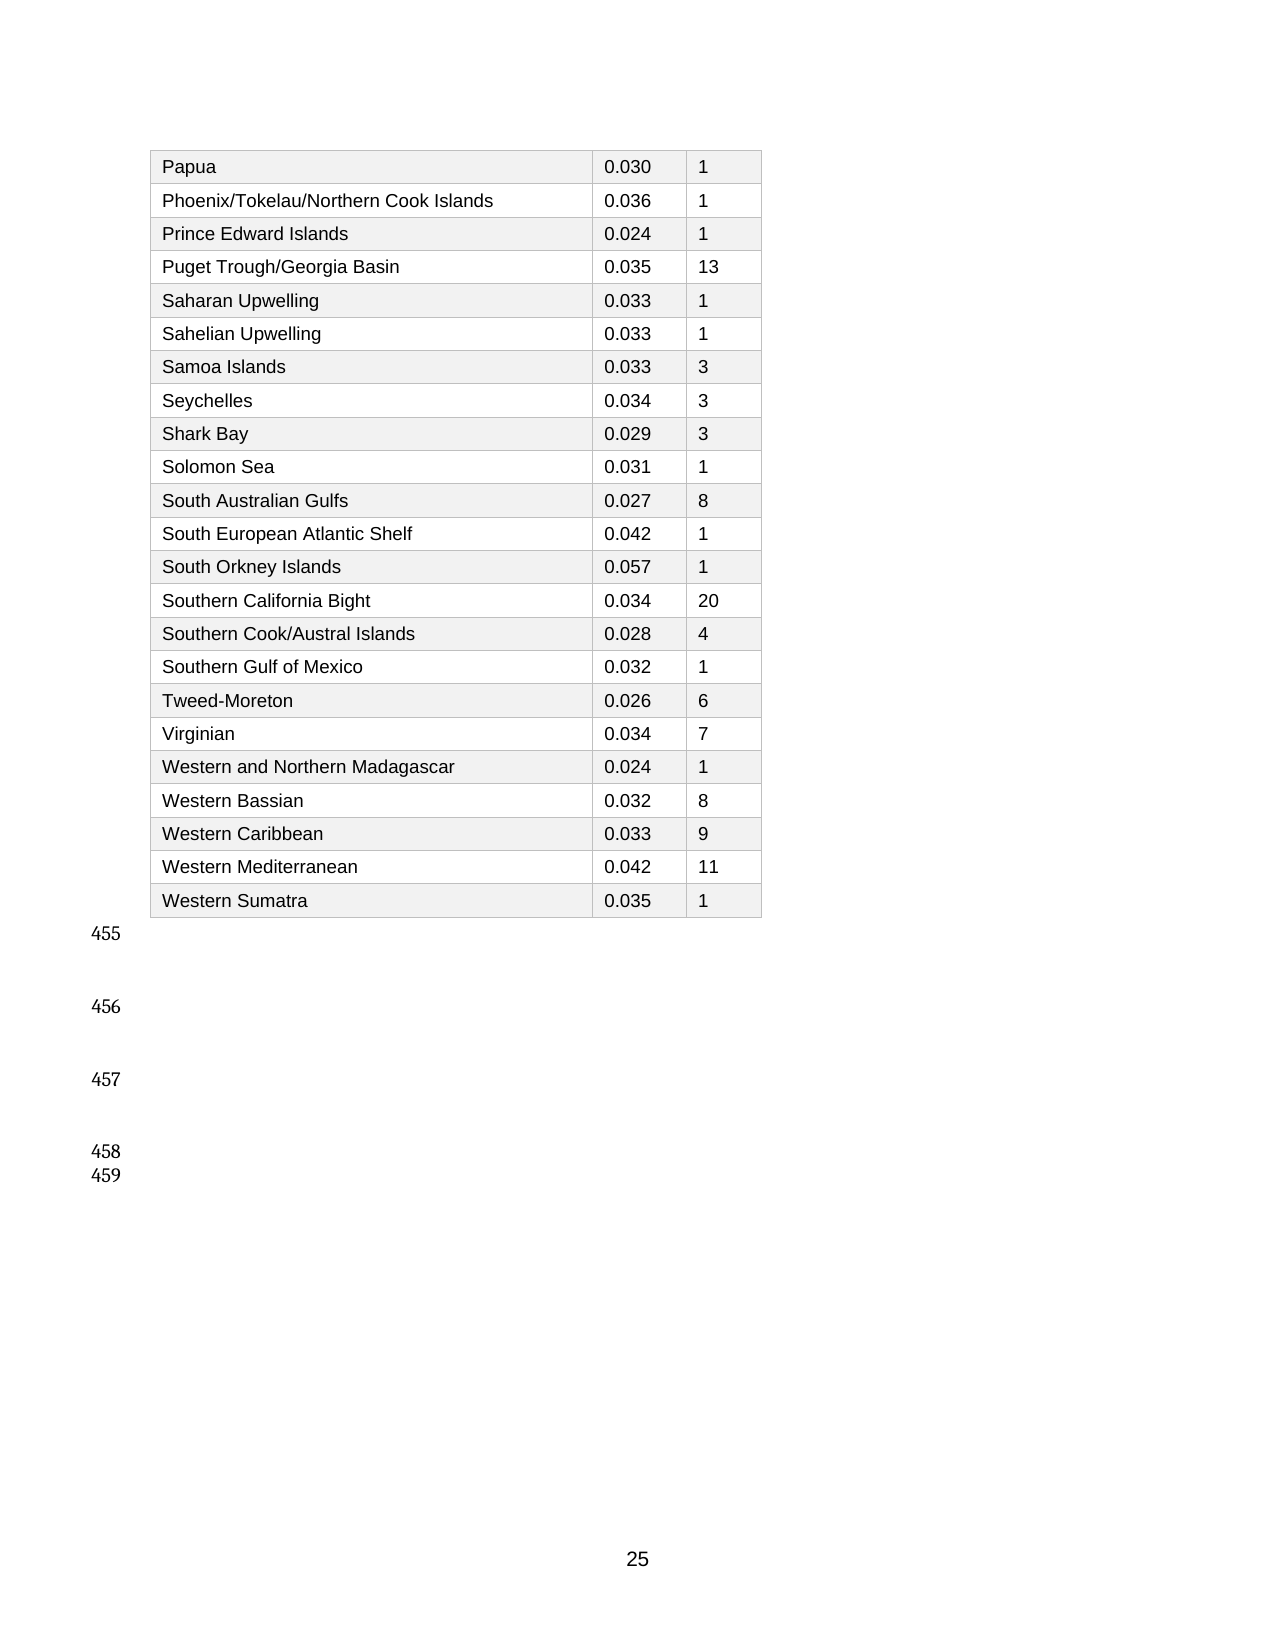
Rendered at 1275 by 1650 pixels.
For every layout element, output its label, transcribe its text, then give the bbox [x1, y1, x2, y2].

table_cell 6 [687, 684, 761, 717]
table_cell 0.032 [593, 784, 686, 817]
table_cell 1 [687, 884, 761, 917]
table_cell 0.027 [593, 484, 686, 517]
table_cell 0.026 [593, 684, 686, 717]
table_cell 0.033 [593, 284, 686, 317]
table_cell 0.034 [593, 718, 686, 750]
table_cell 0.036 [593, 184, 686, 217]
table_cell 0.028 [593, 618, 686, 650]
table_cell 8 [687, 484, 761, 517]
table_cell Western Bassian [151, 784, 592, 817]
table_cell 0.031 [593, 451, 686, 483]
table_cell Prince Edward Islands [151, 218, 592, 250]
table_cell Saharan Upwelling [151, 284, 592, 317]
table_cell 1 [687, 218, 761, 250]
table_cell 1 [687, 551, 761, 583]
table_cell 4 [687, 618, 761, 650]
table_cell 7 [687, 718, 761, 750]
table_cell 13 [687, 251, 761, 283]
table_cell Southern Cook/Austral Islands [151, 618, 592, 650]
table_cell 0.042 [593, 851, 686, 883]
table_cell 0.030 [593, 151, 686, 183]
table_cell 1 [687, 751, 761, 783]
table_cell 8 [687, 784, 761, 817]
table_cell Puget Trough/Georgia Basin [151, 251, 592, 283]
table_cell 1 [687, 151, 761, 183]
table_cell 3 [687, 384, 761, 417]
table_cell Seychelles [151, 384, 592, 417]
table_cell Virginian [151, 718, 592, 750]
table_cell Western and Northern Madagascar [151, 751, 592, 783]
table_cell 0.033 [593, 318, 686, 350]
table_cell South Orkney Islands [151, 551, 592, 583]
table_cell Western Mediterranean [151, 851, 592, 883]
table_cell 0.057 [593, 551, 686, 583]
table_cell 3 [687, 351, 761, 383]
table_cell Phoenix/Tokelau/Northern Cook Islands [151, 184, 592, 217]
table_cell 11 [687, 851, 761, 883]
table_cell South Australian Gulfs [151, 484, 592, 517]
table_cell 1 [687, 284, 761, 317]
table_cell 0.024 [593, 751, 686, 783]
table_cell 0.033 [593, 351, 686, 383]
table_cell 3 [687, 418, 761, 450]
table_cell Tweed-Moreton [151, 684, 592, 717]
table_cell 1 [687, 318, 761, 350]
table_cell Western Sumatra [151, 884, 592, 917]
table_cell Southern Gulf of Mexico [151, 651, 592, 683]
table_cell 1 [687, 518, 761, 550]
table_cell South European Atlantic Shelf [151, 518, 592, 550]
table_cell 0.035 [593, 251, 686, 283]
table_cell 0.024 [593, 218, 686, 250]
table_cell Samoa Islands [151, 351, 592, 383]
table_cell 9 [687, 818, 761, 850]
table_cell 0.029 [593, 418, 686, 450]
table_cell 0.033 [593, 818, 686, 850]
table_cell 0.035 [593, 884, 686, 917]
table_cell 20 [687, 584, 761, 617]
table_cell Western Caribbean [151, 818, 592, 850]
table_cell Southern California Bight [151, 584, 592, 617]
table_cell Shark Bay [151, 418, 592, 450]
table_cell 0.032 [593, 651, 686, 683]
table_cell 0.042 [593, 518, 686, 550]
table_cell Sahelian Upwelling [151, 318, 592, 350]
table_cell 1 [687, 184, 761, 217]
table_cell Solomon Sea [151, 451, 592, 483]
table_cell 1 [687, 651, 761, 683]
table_cell Papua [151, 151, 592, 183]
table_cell 1 [687, 451, 761, 483]
table_cell 0.034 [593, 384, 686, 417]
table_cell 0.034 [593, 584, 686, 617]
